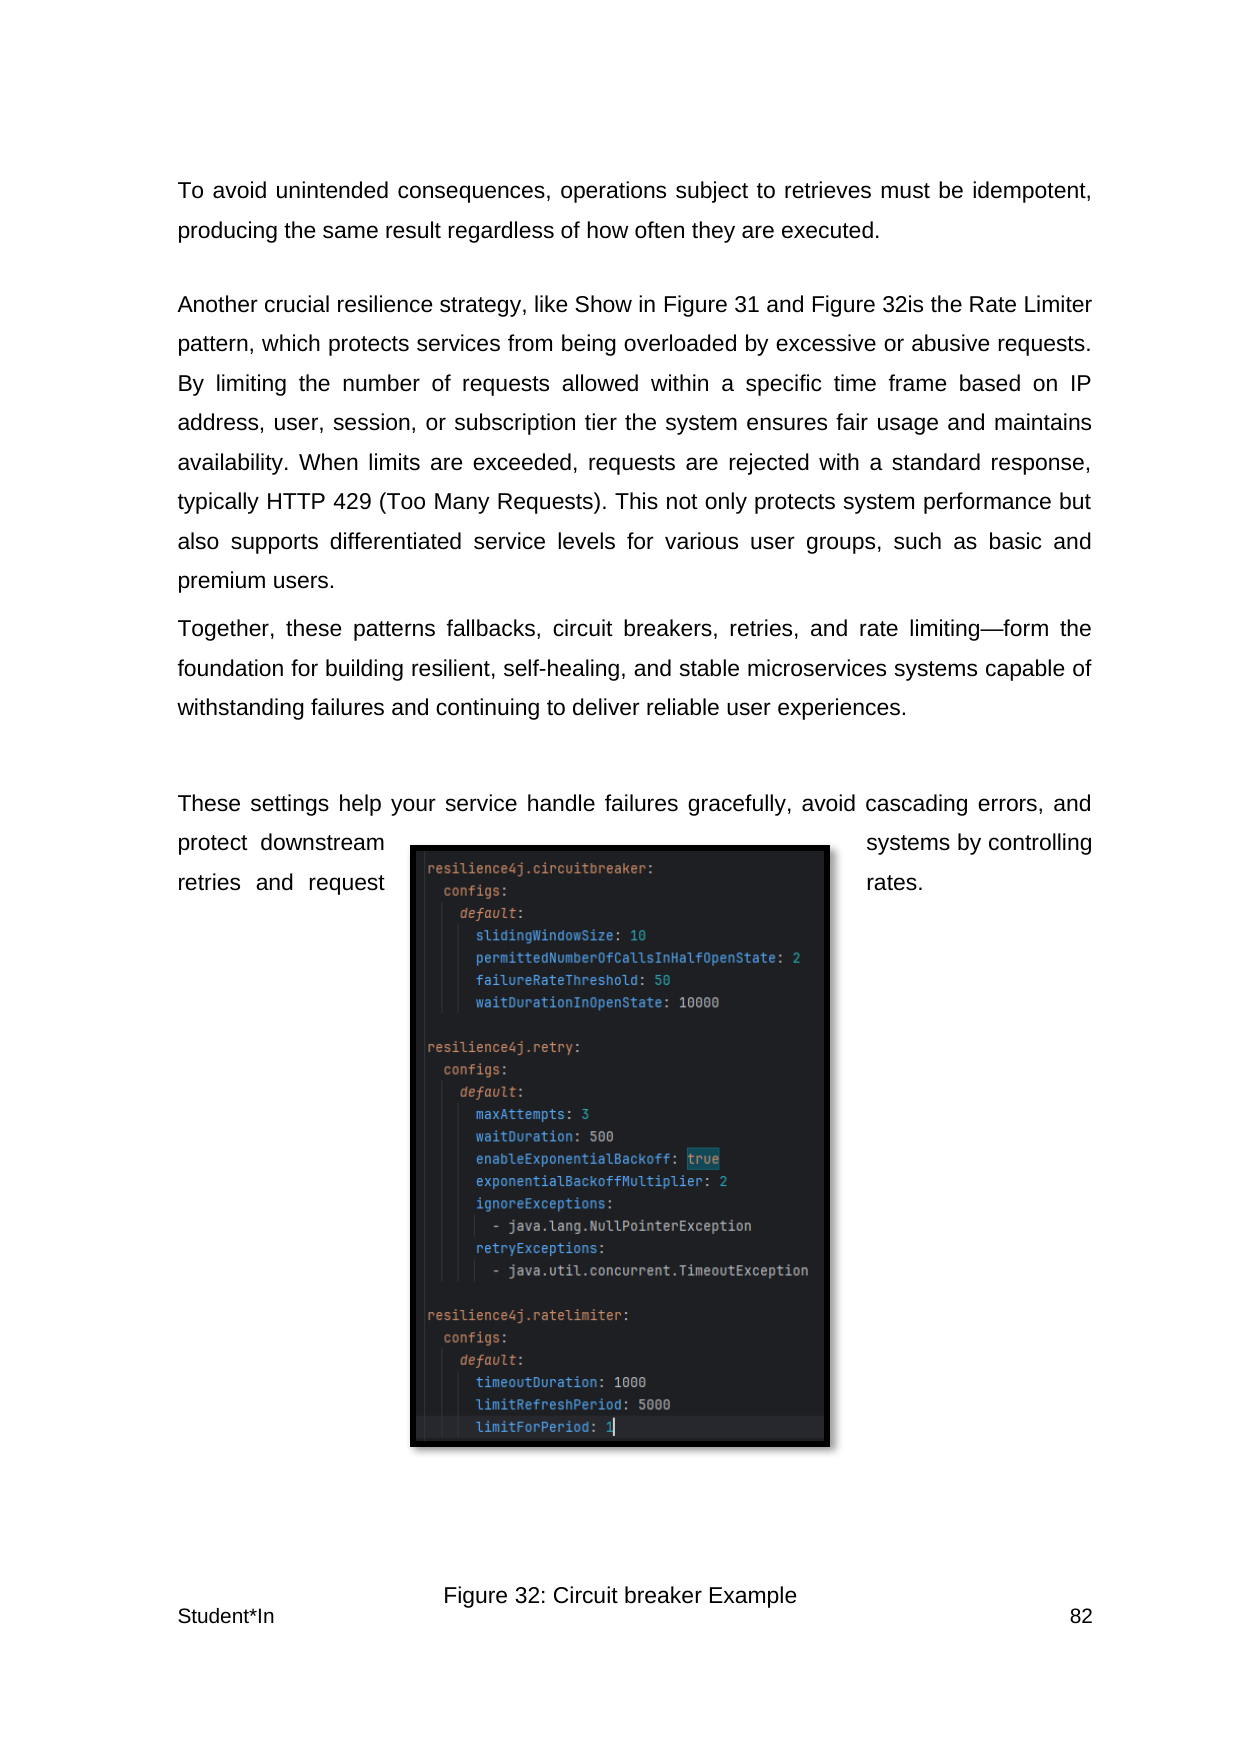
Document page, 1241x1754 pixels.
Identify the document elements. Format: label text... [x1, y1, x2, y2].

picture [416, 851, 824, 1441]
text These settings help your service handle failures gracefully, avoid cascading errors, and protect downstream systems by controlling retries and request rates. [177, 789, 1092, 895]
text Together, these patterns fallbacks, circuit breakers, retries, and rate limiting—form the foundation for building resilient, self-healing, and stable microservices systems capable of withstanding failures and continuing to deliver reliable user experiences. [177, 615, 1092, 720]
text Another crucial resilience strategy, like Show in Figure 31 and Figure 32is the Rate Limiter pattern, which protects services from being overloaded by excessive or abusive requests. By limiting the number of requests allowed within a specific time frame based on IP address, user, session, or subscription tier the system ensures fair usage and maintains availability. When limits are exceeded, requests are rejected with a standard response, typically HTTP 429 (Too Many Requests). This not only protects system performance but also supports differentiated service levels for various user groups, such as basic and premium users. [177, 291, 1092, 593]
text To avoid unintended consequences, operations subject to retrieves must be idempotent, producing the same result regardless of how often they are executed. [177, 177, 1092, 243]
